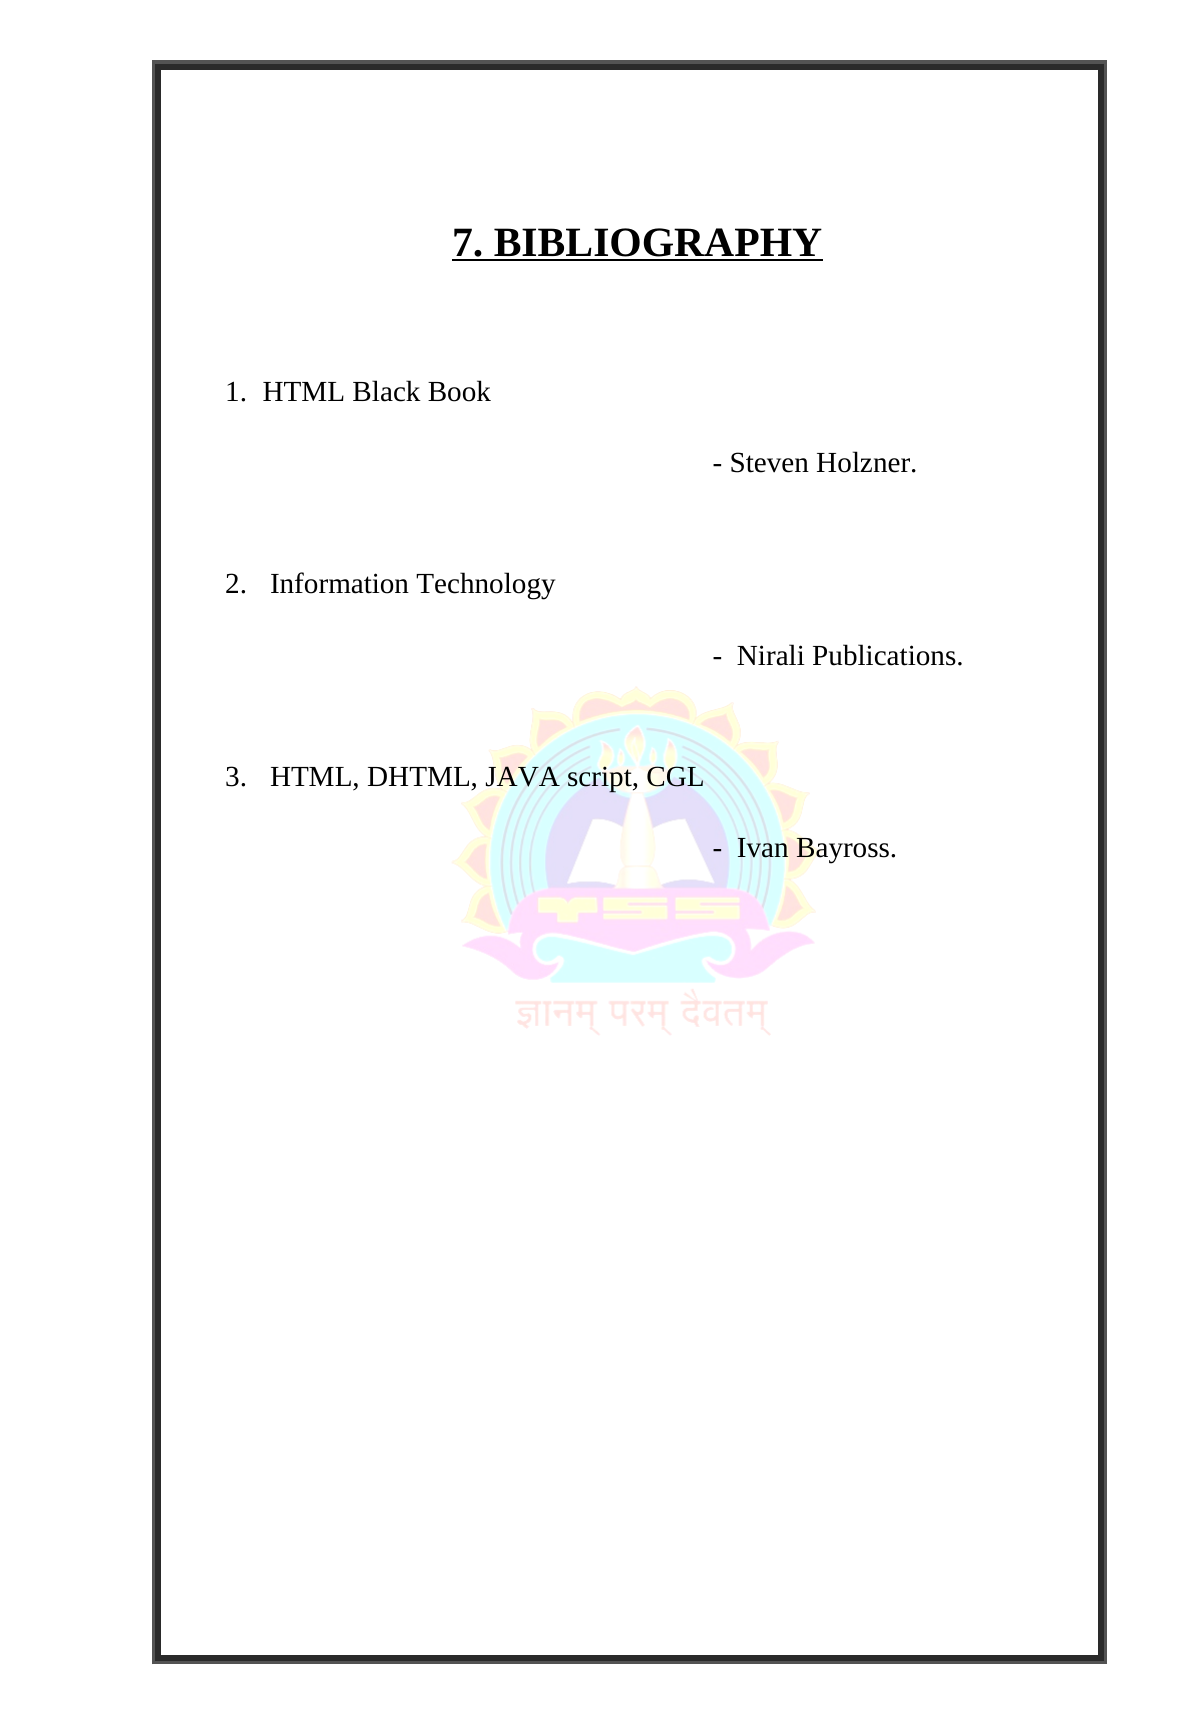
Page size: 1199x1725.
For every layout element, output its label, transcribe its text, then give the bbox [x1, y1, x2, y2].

list HTML Black Book [225, 374, 1086, 408]
text - Steven Holzner. [637, 445, 1086, 479]
text 7. BIBLIOGRAPHY [187, 217, 1086, 265]
text - Ivan Bayross. [187, 830, 1086, 864]
list Information Technology [225, 567, 1086, 600]
text - Nirali Publications. [637, 638, 1086, 671]
list HTML, DHTML, JAVA script, CGL [225, 759, 1086, 793]
